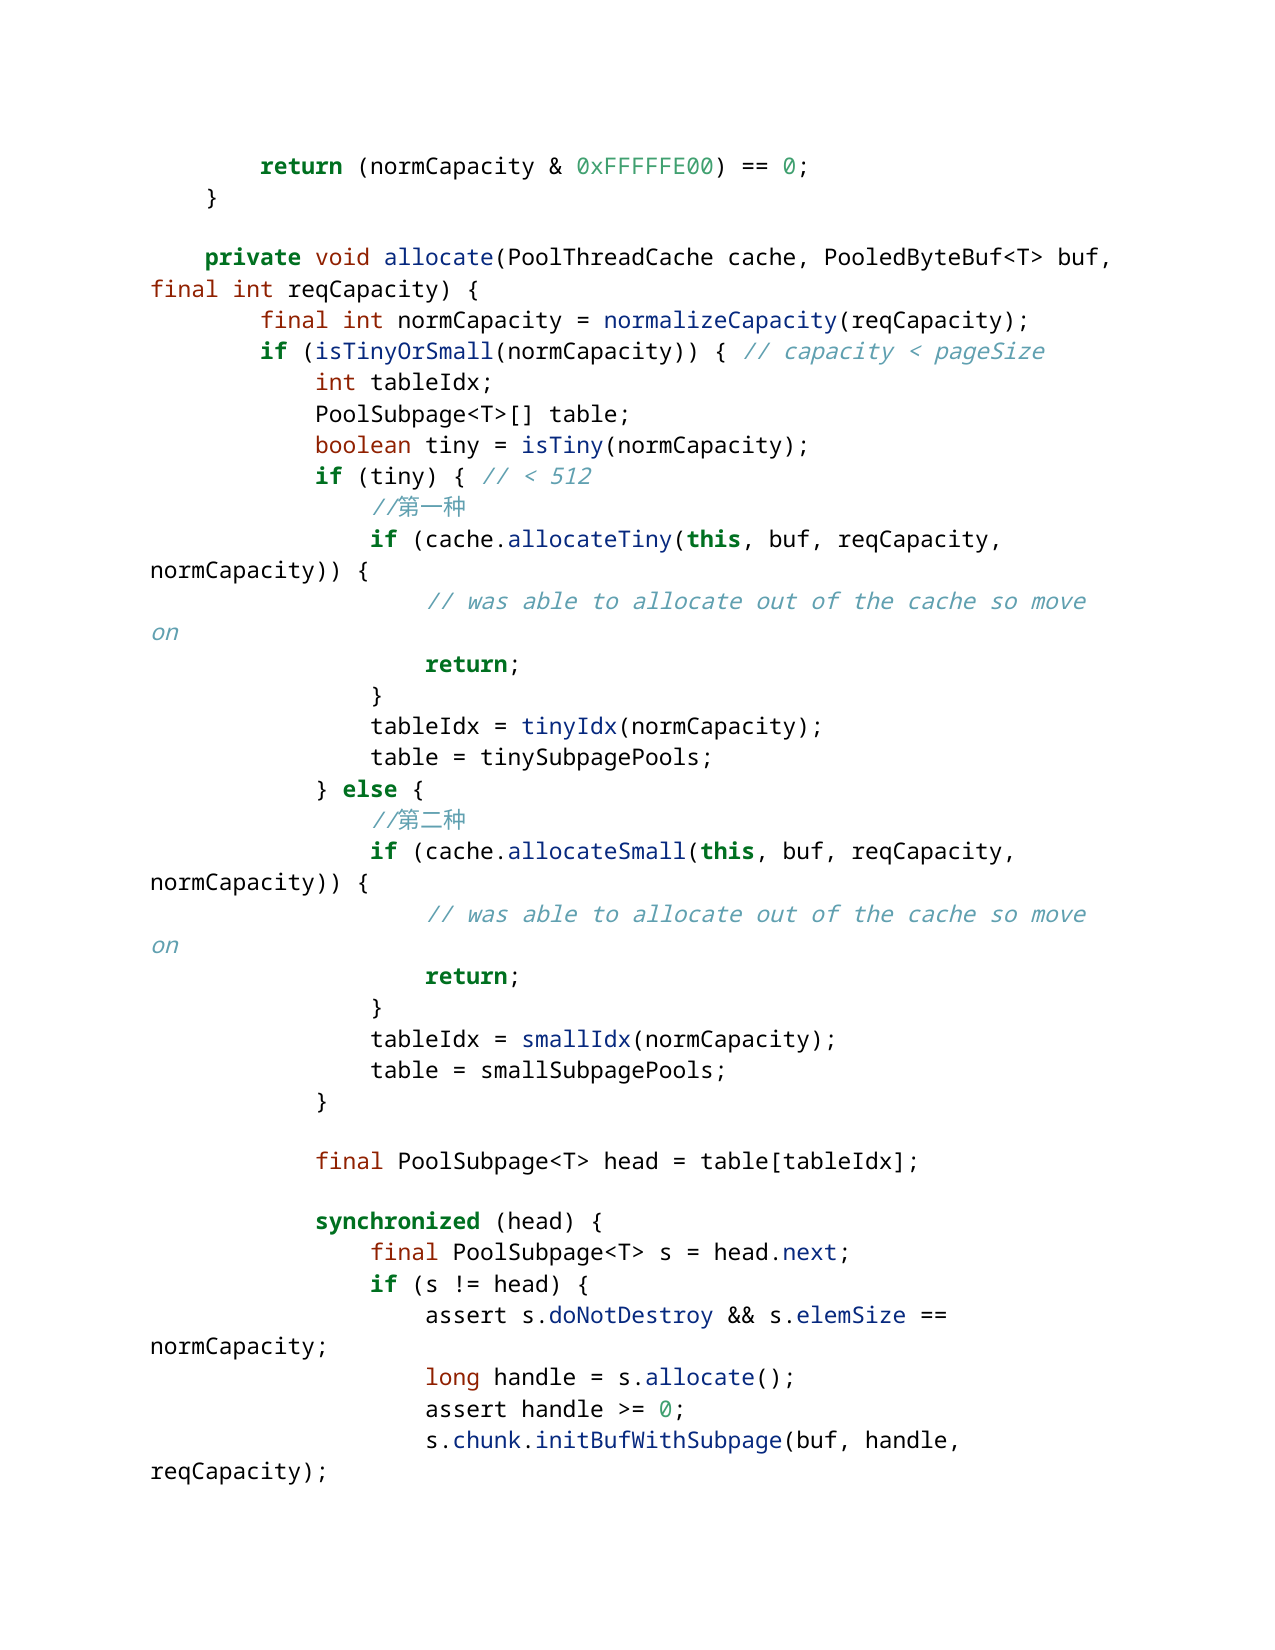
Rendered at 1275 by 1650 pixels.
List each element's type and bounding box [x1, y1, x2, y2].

text [150, 150, 1125, 1486]
